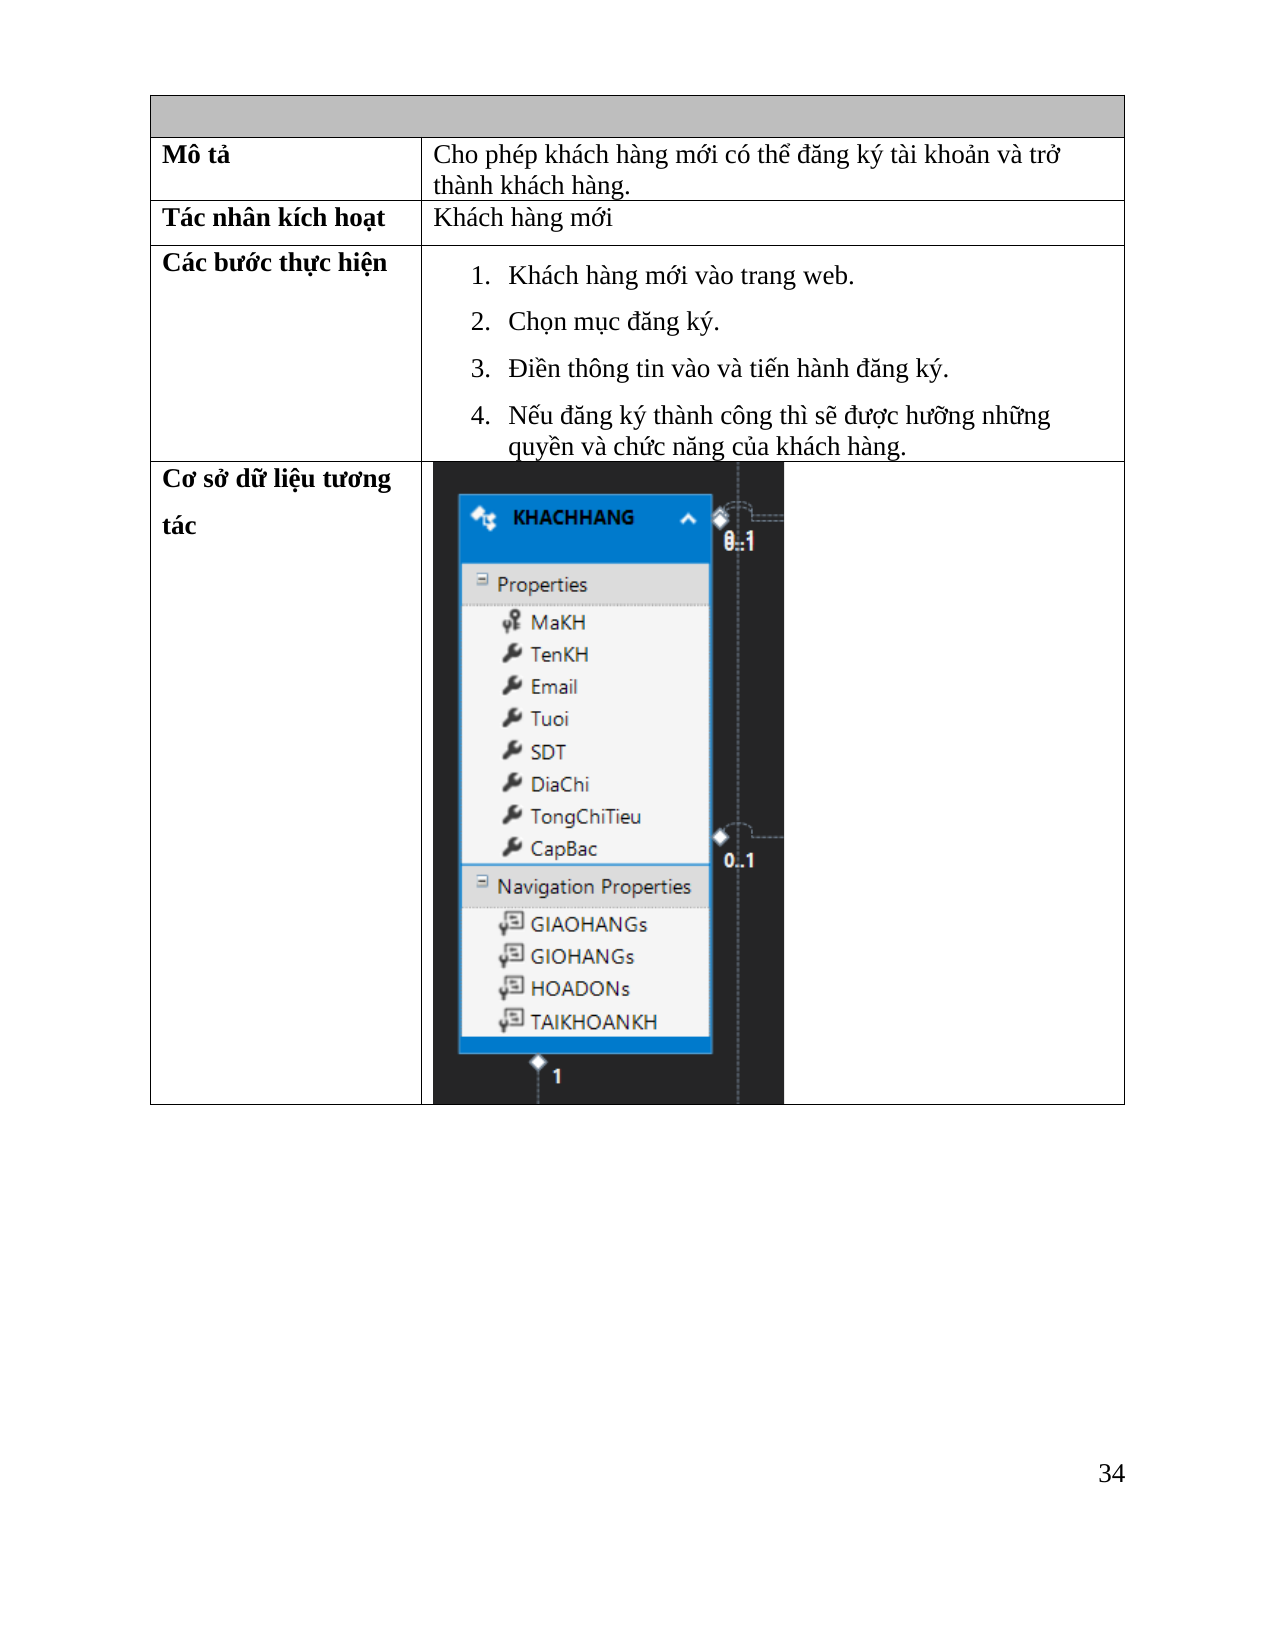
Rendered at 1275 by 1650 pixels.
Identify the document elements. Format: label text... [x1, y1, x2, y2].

table_cell Cơ sở dữ liệu tương tác [151, 462, 421, 1103]
table_cell Các bước thực hiện [151, 246, 421, 461]
table_cell Mô tả [151, 138, 421, 200]
table_cell [785, 462, 1124, 1103]
table_cell Khách hàng mới [422, 201, 1124, 245]
table_cell [422, 462, 433, 1103]
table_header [151, 96, 1124, 137]
table_cell Tác nhân kích hoạt [151, 201, 421, 245]
table_cell Khách hàng mới vào trang web. Chọn mục đăng ký. Điền thông tin vào và tiến hành đăng ký. Nếu đăng ký thành công thì sẽ được hưỡng những quyền và chức năng của khách hàng. [422, 246, 1124, 461]
picture [433, 462, 785, 1104]
table_cell Cho phép khách hàng mới có thể đăng ký tài khoản và trở thành khách hàng. [422, 138, 1124, 200]
